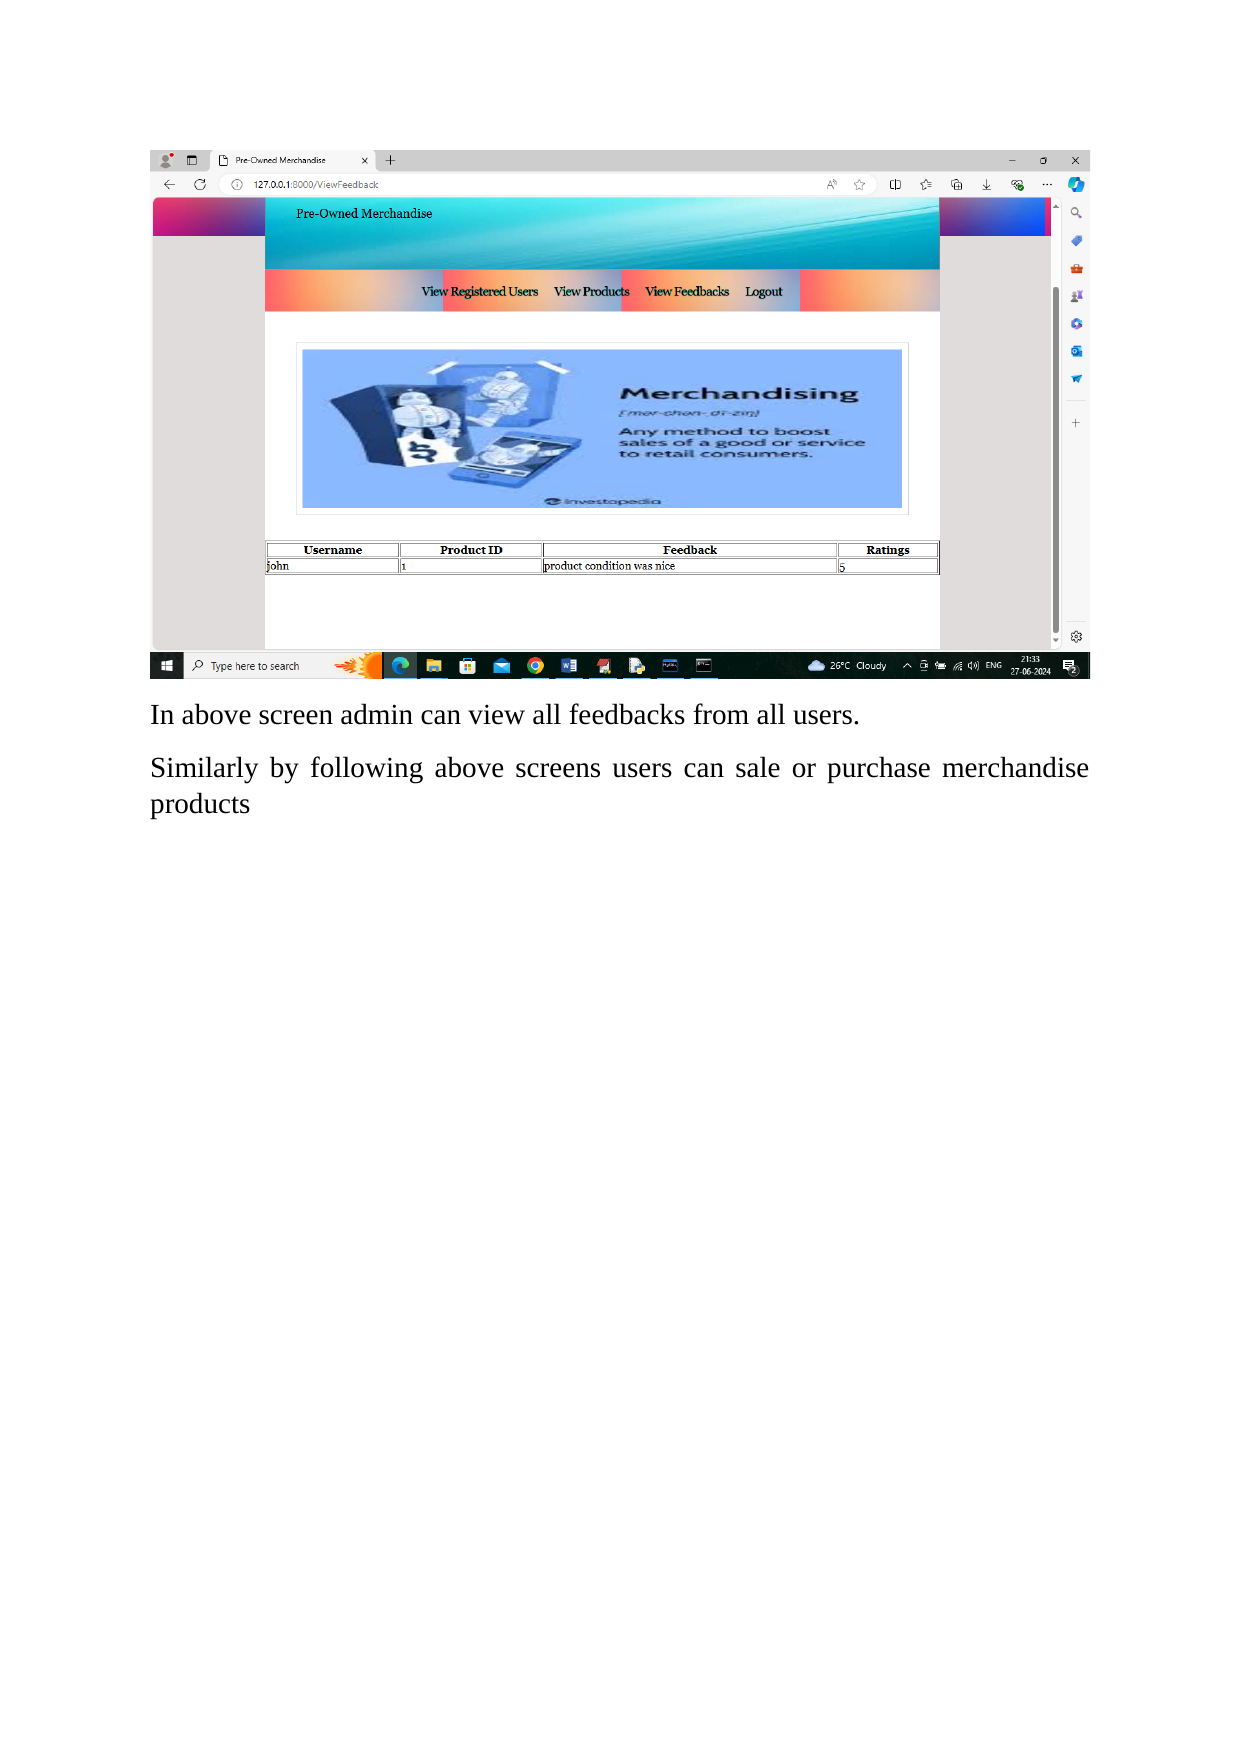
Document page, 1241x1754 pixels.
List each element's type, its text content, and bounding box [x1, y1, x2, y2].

picture [150, 150, 1091, 679]
text Similarly by following above screens users can sale or purchase merchandise products [150, 750, 1090, 820]
text In above screen admin can view all feedbacks from all users. [150, 697, 1090, 731]
